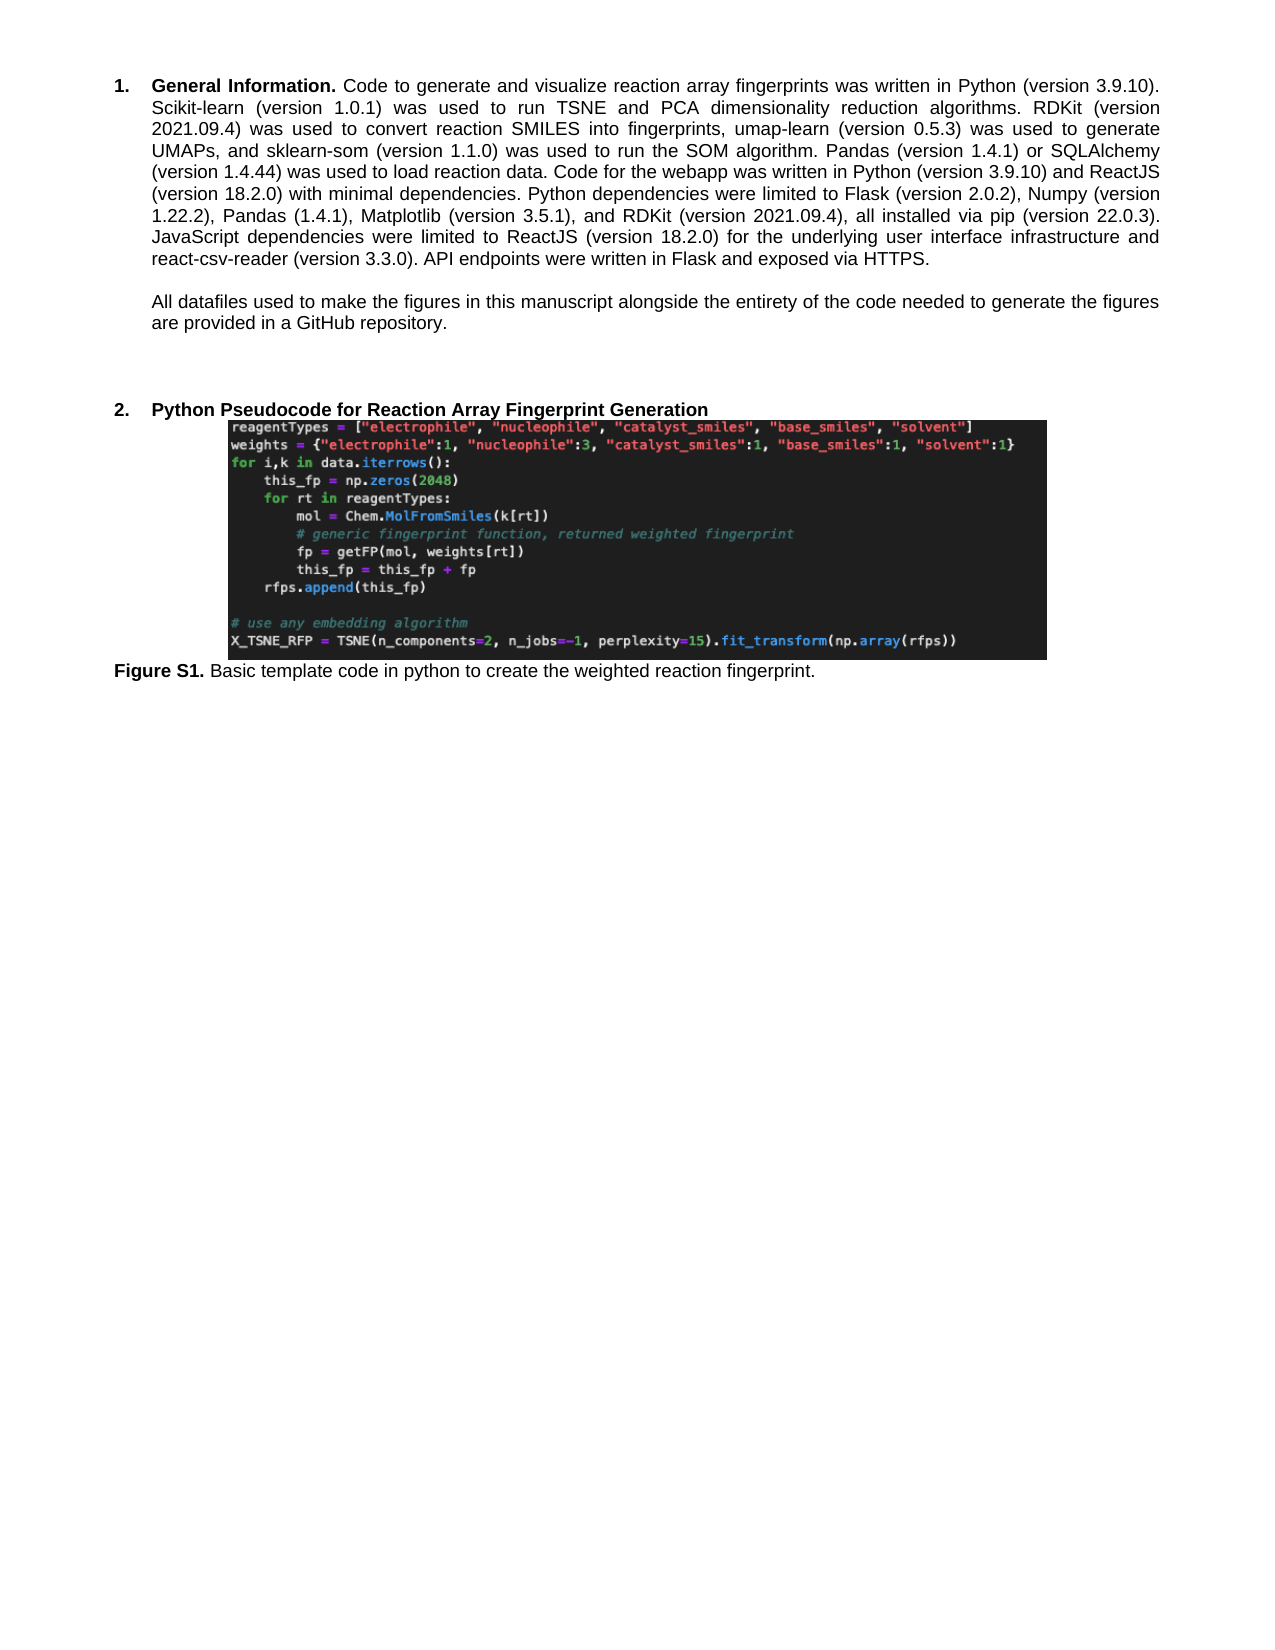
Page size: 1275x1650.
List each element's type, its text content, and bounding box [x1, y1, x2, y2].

text Figure S1. Basic template code in python to create the weighted reaction fingerprint. [114, 659, 1161, 681]
picture [228, 420, 1047, 660]
list All datafiles used to make the figures in this manuscript alongside the entirety of the code needed to generate the figures are provided in a GitHub repository. [151, 291, 1161, 334]
list Python Pseudocode for Reaction Array Fingerprint Generation [114, 398, 1161, 420]
list General Information. Code to generate and visualize reaction array fingerprints was written in Python (version 3.9.10). Scikit-learn (version 1.0.1) was used to run TSNE and PCA dimensionality reduction algorithms. RDKit (version 2021.09.4) was used to convert reaction SMILES into fingerprints, umap-learn (version 0.5.3) was used to generate UMAPs, and sklearn-som (version 1.1.0) was used to run the SOM algorithm. Pandas (version 1.4.1) or SQLAlchemy (version 1.4.44) was used to load reaction data. Code for the webapp was written in Python (version 3.9.10) and ReactJS (version 18.2.0) with minimal dependencies. Python dependencies were limited to Flask (version 2.0.2), Numpy (version 1.22.2), Pandas (1.4.1), Matplotlib (version 3.5.1), and RDKit (version 2021.09.4), all installed via pip (version 22.0.3). JavaScript dependencies were limited to ReactJS (version 18.2.0) for the underlying user interface infrastructure and react-csv-reader (version 3.3.0). API endpoints were written in Flask and exposed via HTTPS. [114, 75, 1161, 269]
